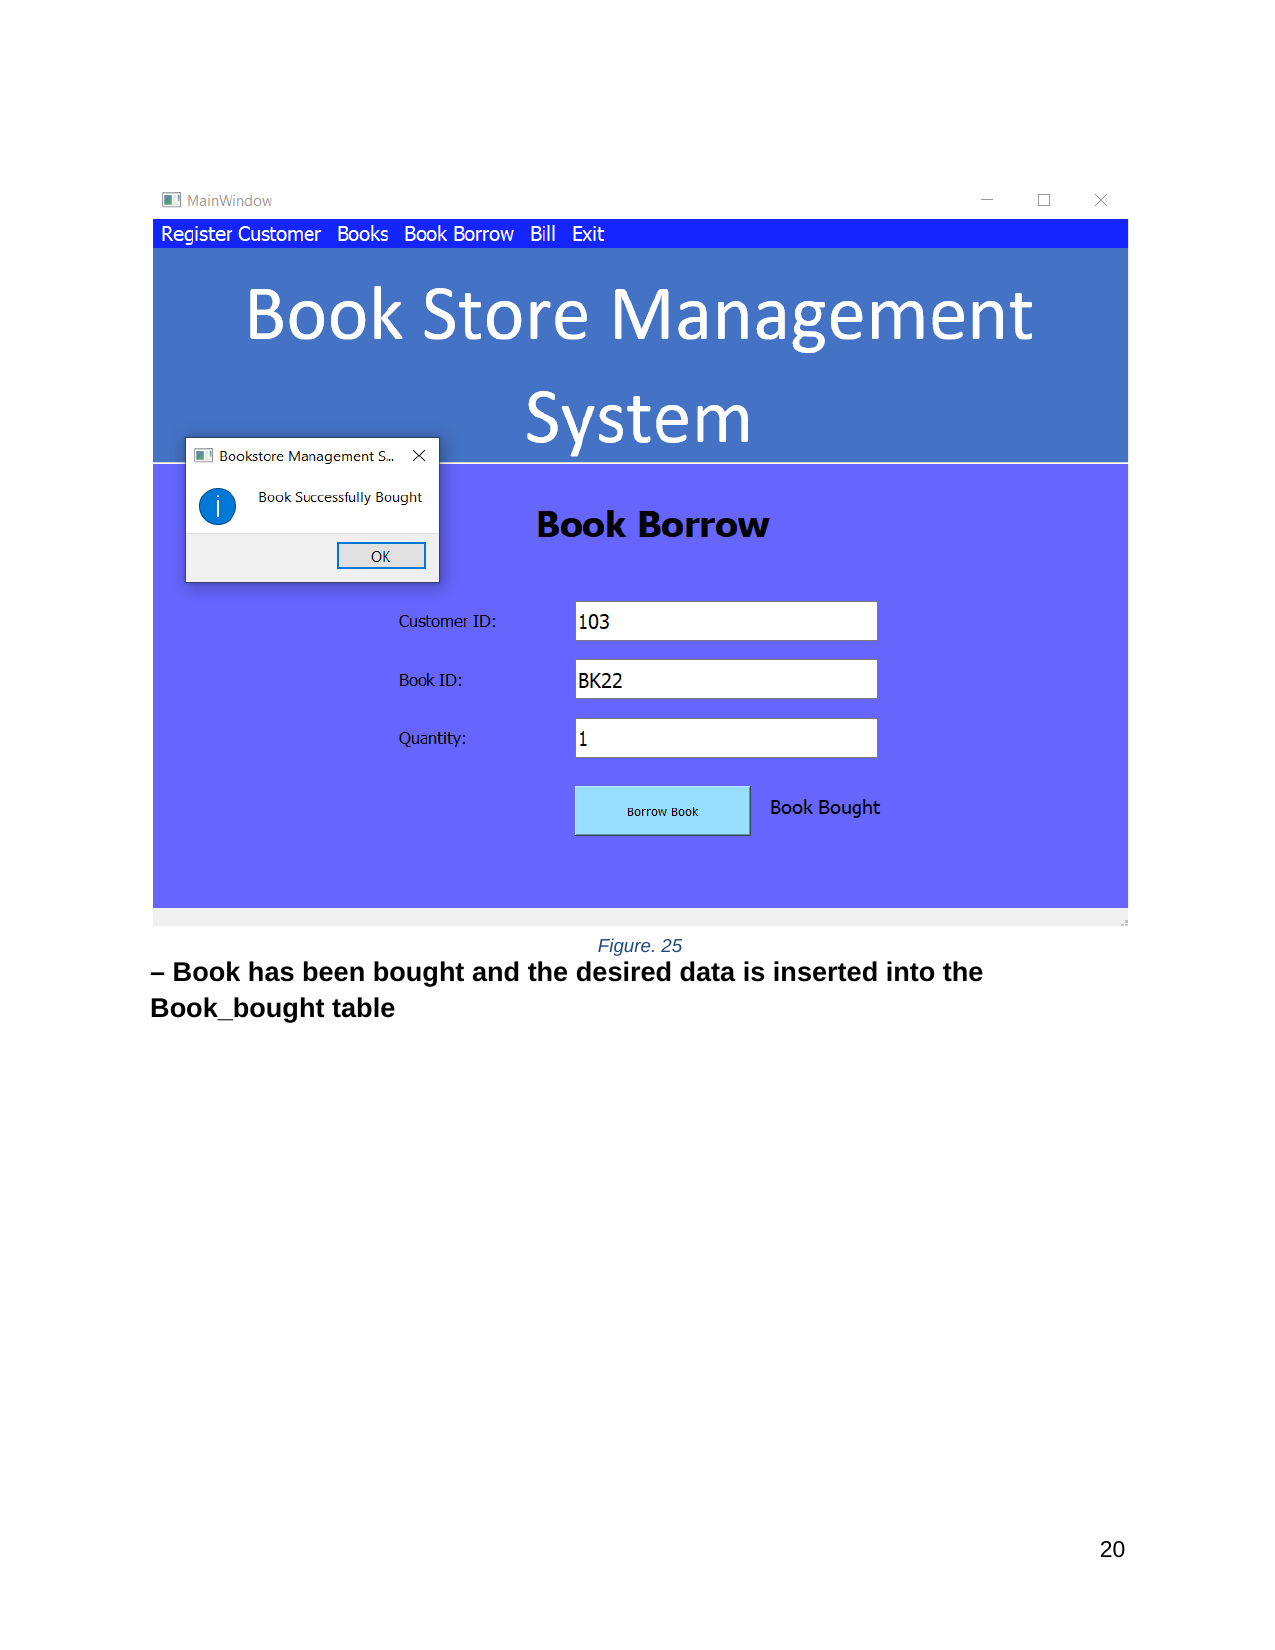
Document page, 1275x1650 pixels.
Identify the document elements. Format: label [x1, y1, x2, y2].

text [150, 150, 1125, 1023]
picture [153, 183, 1129, 926]
